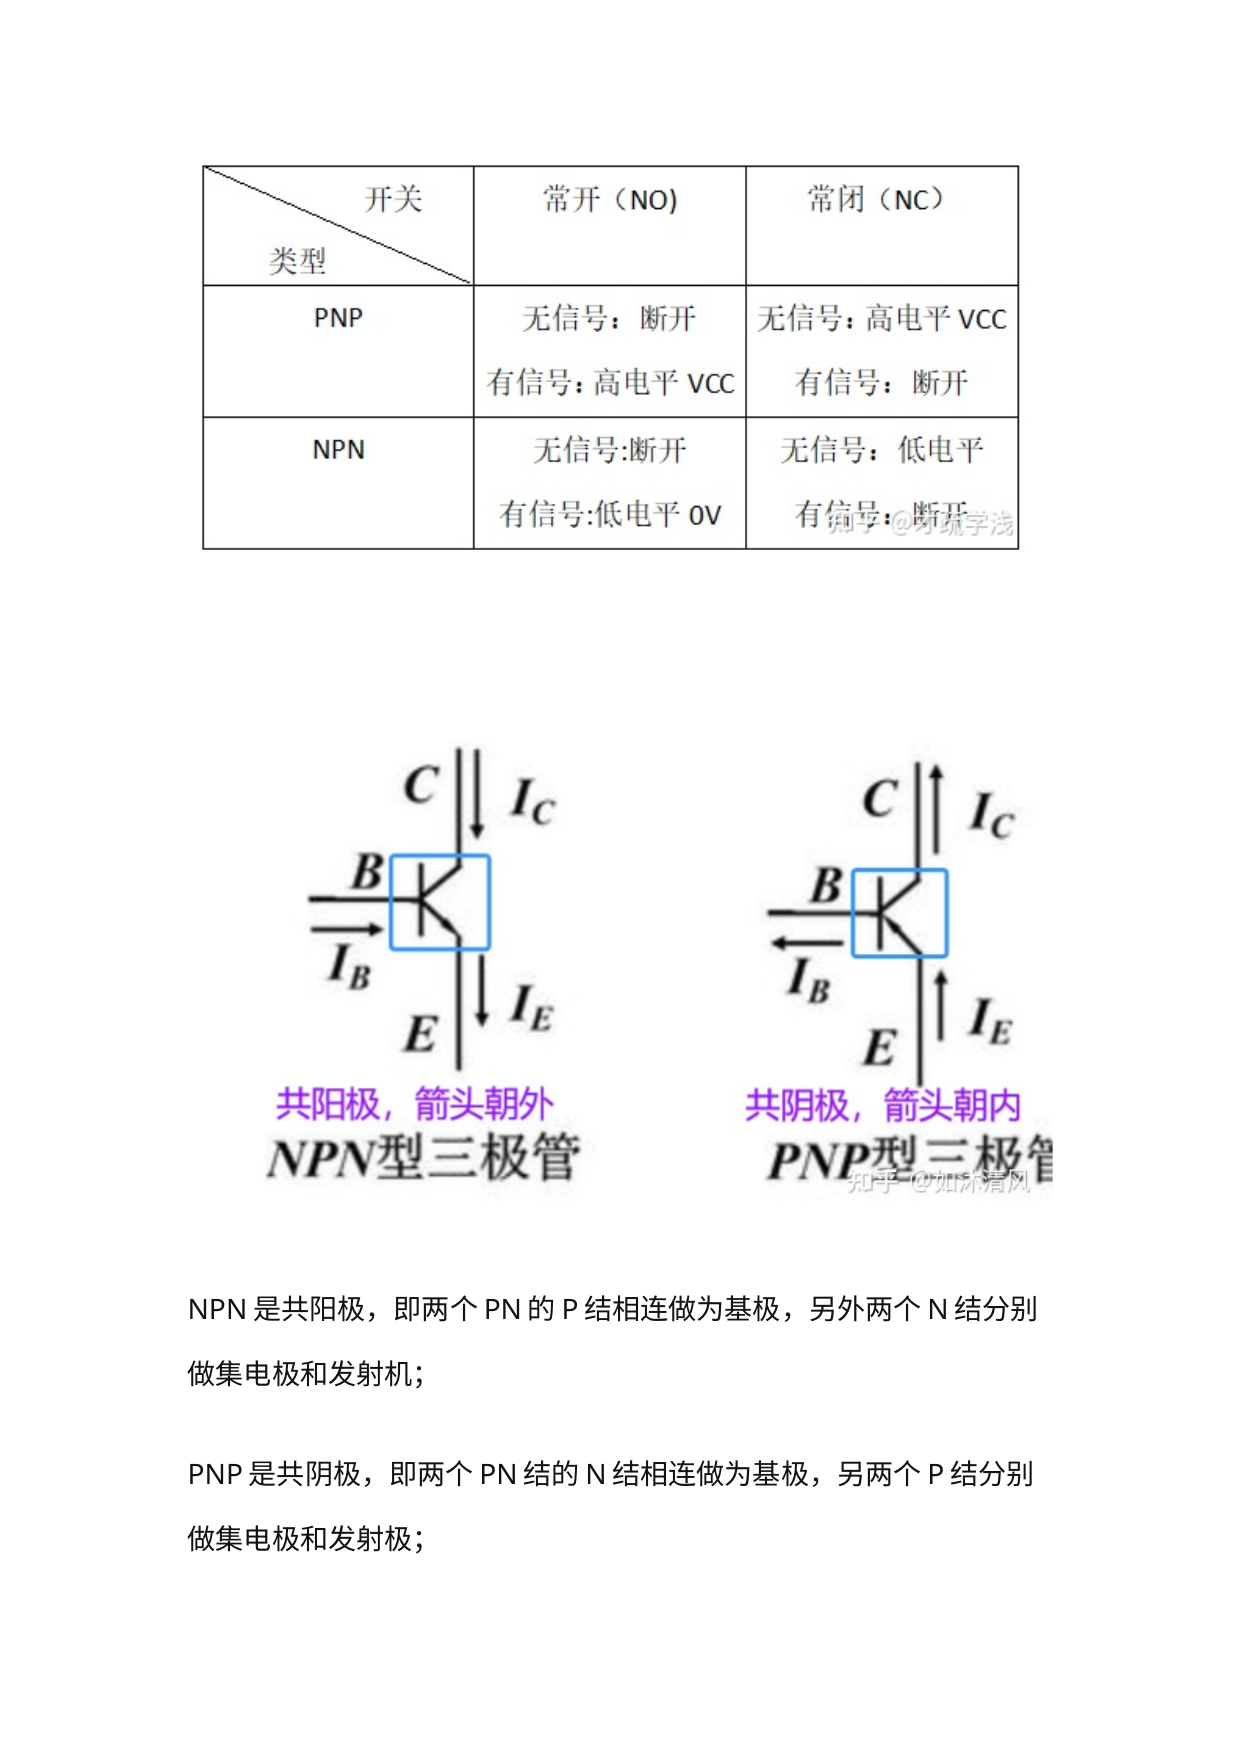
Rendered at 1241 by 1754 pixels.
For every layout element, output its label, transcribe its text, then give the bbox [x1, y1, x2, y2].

picture [187, 162, 1035, 561]
picture [187, 719, 1053, 1217]
text NPN是共阳极，即两个PN的P结相连做为基极，另外两个N结分别做集电极和发射机； [187, 1274, 1053, 1404]
text PNP是共阴极，即两个PN结的N结相连做为基极，另两个P结分别做集电极和发射极； [187, 1439, 1053, 1569]
